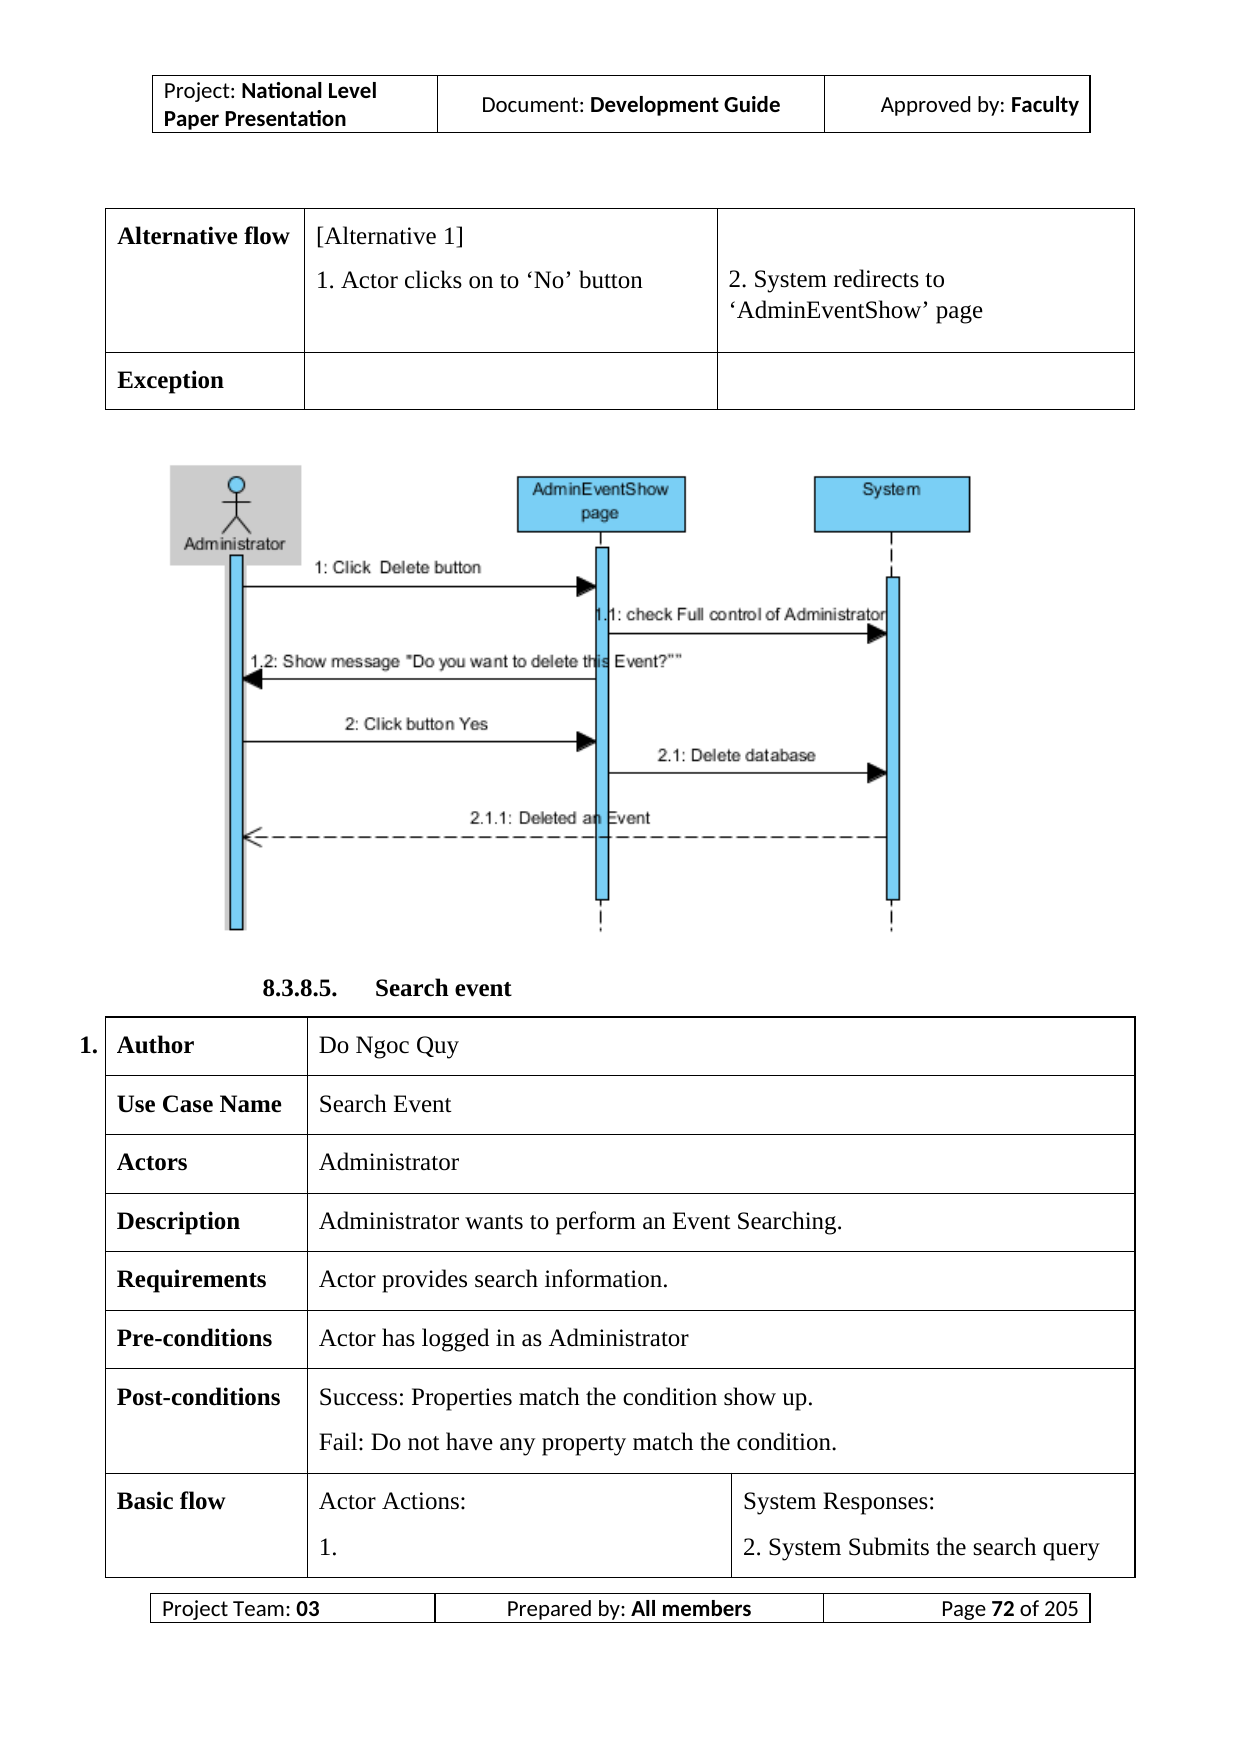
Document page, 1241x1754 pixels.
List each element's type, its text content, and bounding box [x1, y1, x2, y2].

table_cell Search Event [308, 1076, 1134, 1134]
table_cell Pre-conditions [106, 1311, 307, 1368]
table_cell [305, 353, 717, 409]
table_cell Requirements [106, 1252, 307, 1310]
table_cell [308, 1474, 731, 1577]
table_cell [732, 1474, 1134, 1577]
table_cell Actor has logged in as Administrator [308, 1311, 1134, 1368]
list Search event [262, 973, 1090, 1002]
table_cell [718, 353, 1134, 409]
table_cell Actors [106, 1135, 307, 1192]
table_cell 2. System redirects to ‘AdminEventShow’ page [718, 209, 1134, 352]
table_header Do Ngoc Quy [308, 1018, 1134, 1075]
picture [150, 453, 991, 940]
table_cell Actor provides search information. [308, 1252, 1134, 1310]
table_cell Post-conditions [106, 1369, 307, 1472]
table_header Author [106, 1018, 307, 1075]
table_cell Use Case Name [106, 1076, 307, 1134]
table_cell Description [106, 1194, 307, 1251]
table_cell Basic flow [106, 1474, 307, 1577]
table_cell Exception [106, 353, 304, 409]
table_cell Administrator wants to perform an Event Searching. [308, 1194, 1134, 1251]
table_cell Alternative flow [106, 209, 304, 352]
table_cell Administrator [308, 1135, 1134, 1192]
table_cell [Alternative 1] 1. Actor clicks on to ‘No’ button [305, 209, 717, 352]
table_cell Success: Properties match the condition show up. Fail: Do not have any property match the condition. [308, 1369, 1134, 1472]
